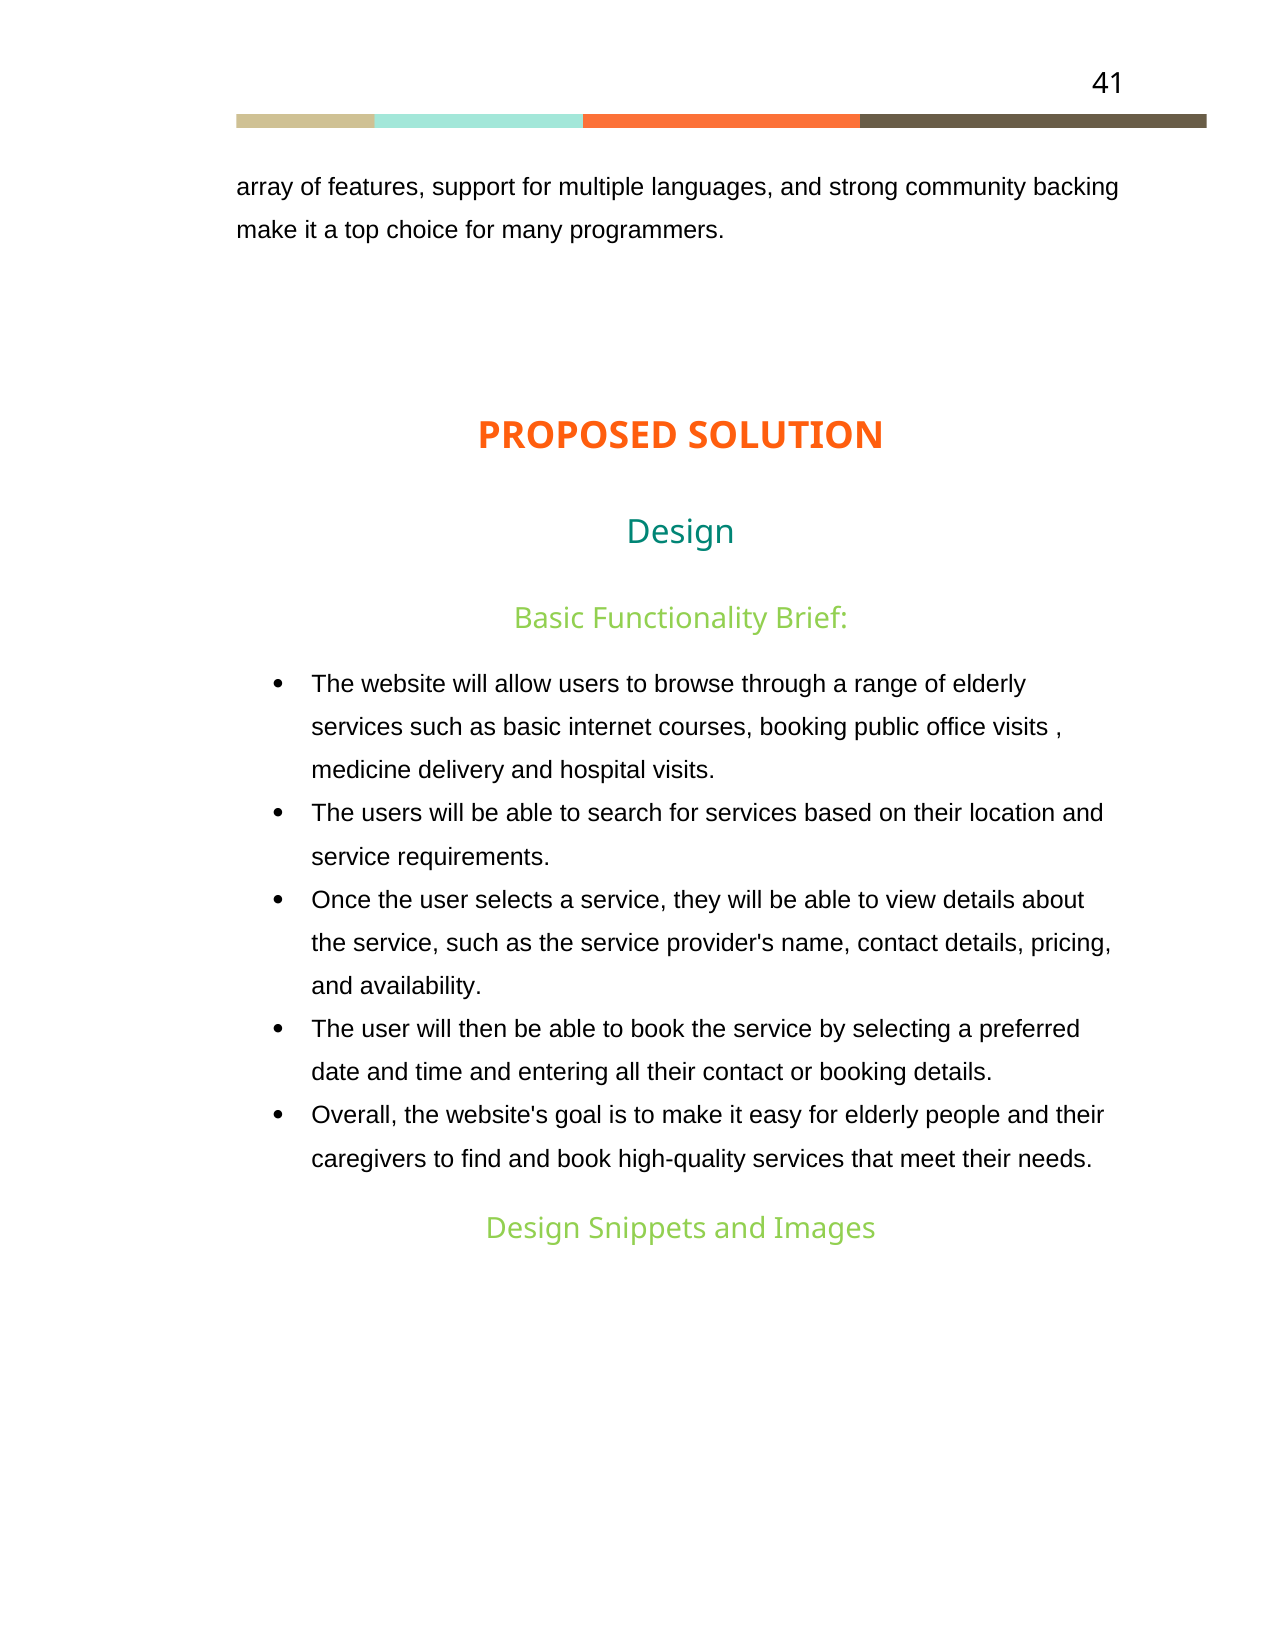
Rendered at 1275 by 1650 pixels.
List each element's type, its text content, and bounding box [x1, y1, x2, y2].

list The user will then be able to book the service by selecting a preferred date and time and entering all their contact or booking details. [274, 1014, 1125, 1086]
subtitle Design [236, 508, 1125, 553]
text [236, 172, 1125, 244]
list Once the user selects a service, they will be able to view details about the service, such as the service provider's name, contact details, pricing, and availability. [274, 885, 1125, 1000]
list Overall, the website's goal is to make it easy for elderly people and their caregivers to find and book high-quality services that meet their needs. [274, 1101, 1125, 1172]
list The users will be able to search for services based on their location and service requirements. [274, 798, 1125, 870]
subtitle Basic Functionality Brief: [236, 597, 1125, 637]
subtitle Design Snippets and Images [236, 1208, 1125, 1247]
picture [236, 114, 1207, 128]
list The website will allow users to browse through a range of elderly services such as basic internet courses, booking public office visits , medicine delivery and hospital visits. [274, 669, 1125, 784]
subtitle PROPOSED SOLUTION [236, 408, 1125, 459]
